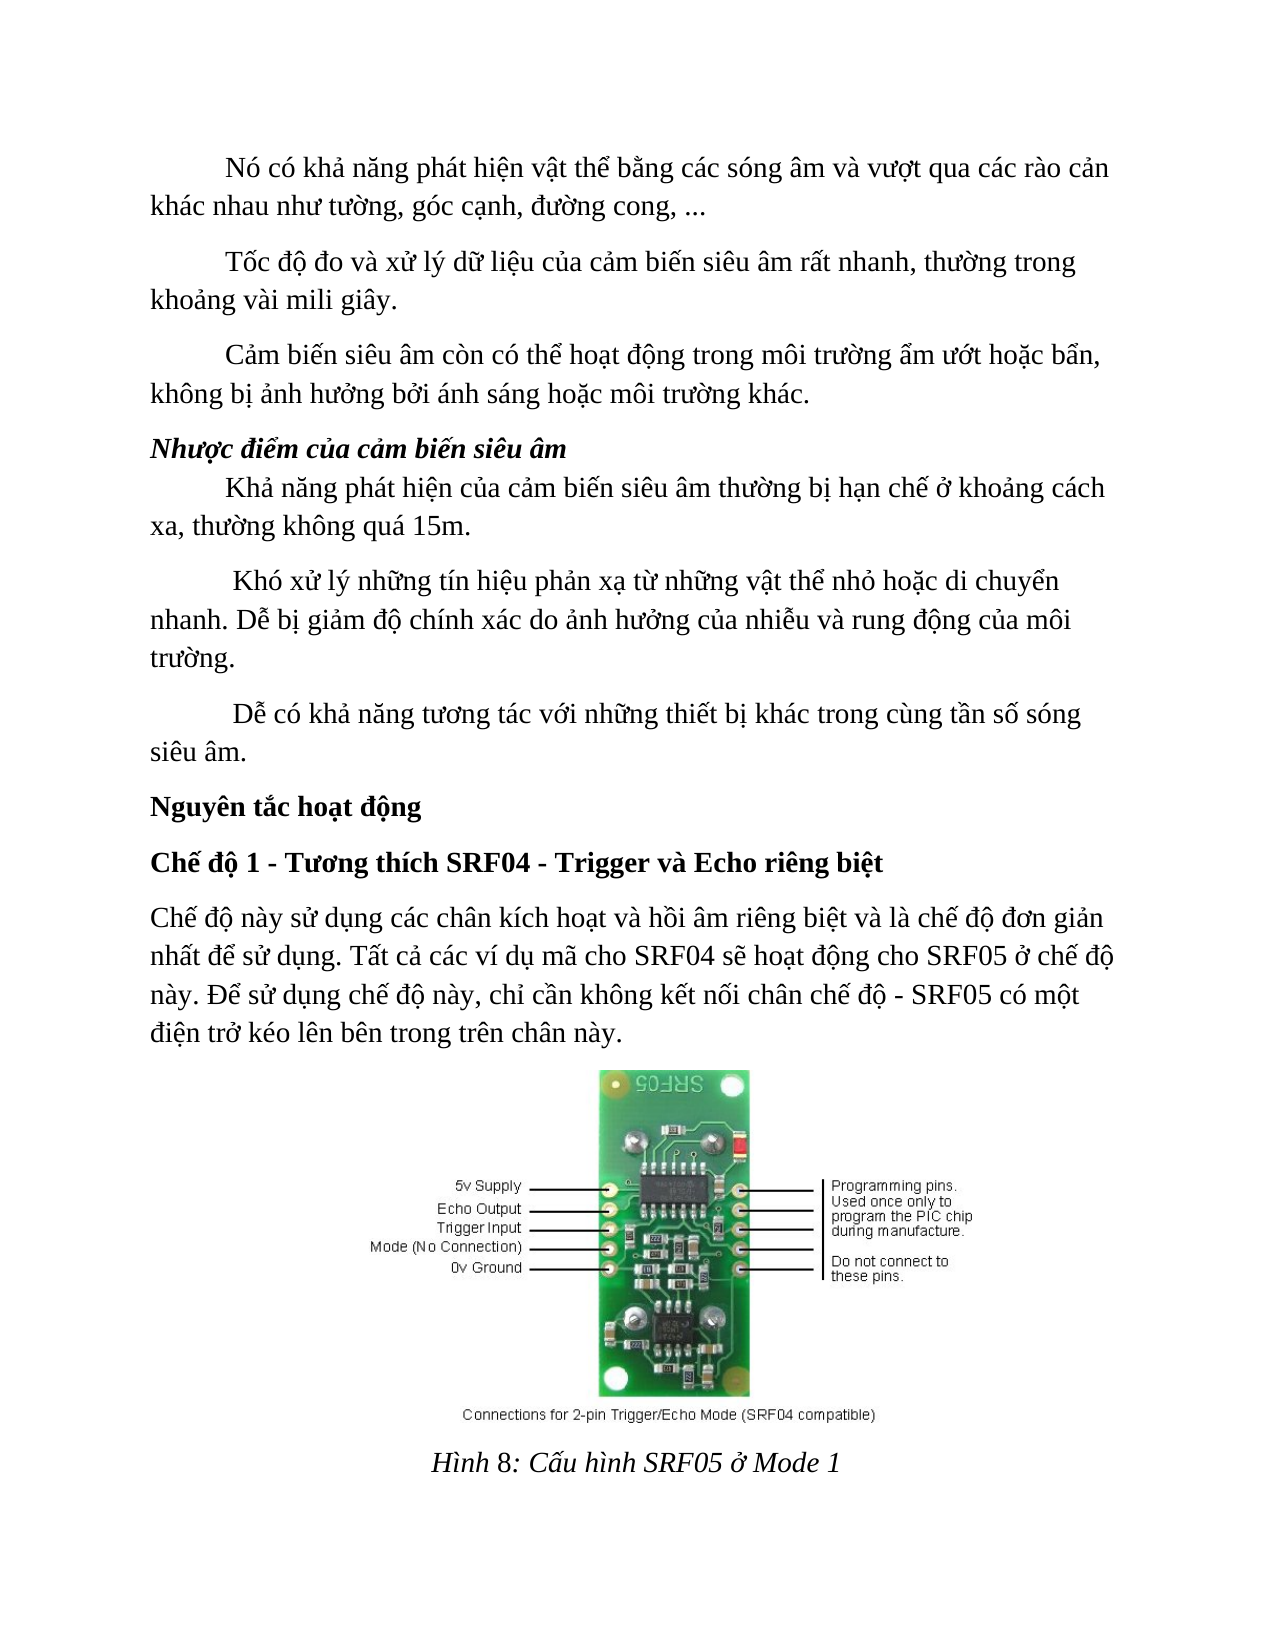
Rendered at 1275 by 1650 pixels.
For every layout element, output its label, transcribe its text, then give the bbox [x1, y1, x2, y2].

text Chế độ này sử dụng các chân kích hoạt và hồi âm riêng biệt và là chế độ đơn giản nhất để sử dụng. Tất cả các ví dụ mã cho SRF04 sẽ hoạt động cho SRF05 ở chế độ này. Để sử dụng chế độ này, chỉ cần không kết nối chân chế độ - SRF05 có một điện trở kéo lên bên trong trên chân này. [150, 900, 1125, 1049]
text Dễ có khả năng tương tác với những thiết bị khác trong cùng tần số sóng siêu âm. [150, 696, 1125, 768]
text Nó có khả năng phát hiện vật thể bằng các sóng âm và vượt qua các rào cản khác nhau như tường, góc cạnh, đường cong, ... [150, 150, 1125, 222]
text Khó xử lý những tín hiệu phản xạ từ những vật thể nhỏ hoặc di chuyển nhanh. Dễ bị giảm độ chính xác do ảnh hưởng của nhiễu và rung động của môi trường. [150, 563, 1125, 674]
text Khả năng phát hiện của cảm biến siêu âm thường bị hạn chế ở khoảng cách xa, thường không quá 15m. [150, 470, 1125, 542]
text Tốc độ đo và xử lý dữ liệu của cảm biến siêu âm rất nhanh, thường trong khoảng vài mili giây. [150, 244, 1125, 316]
text Nguyên tắc hoạt động [150, 789, 1125, 823]
text Cảm biến siêu âm còn có thể hoạt động trong môi trường ẩm ướt hoặc bẩn, không bị ảnh hưởng bởi ánh sáng hoặc môi trường khác. [150, 337, 1125, 409]
text Chế độ 1 - Tương thích SRF04 - Trigger và Echo riêng biệt [150, 845, 1125, 878]
text Nhược điểm của cảm biến siêu âm [150, 431, 1125, 465]
picture [301, 1070, 974, 1424]
